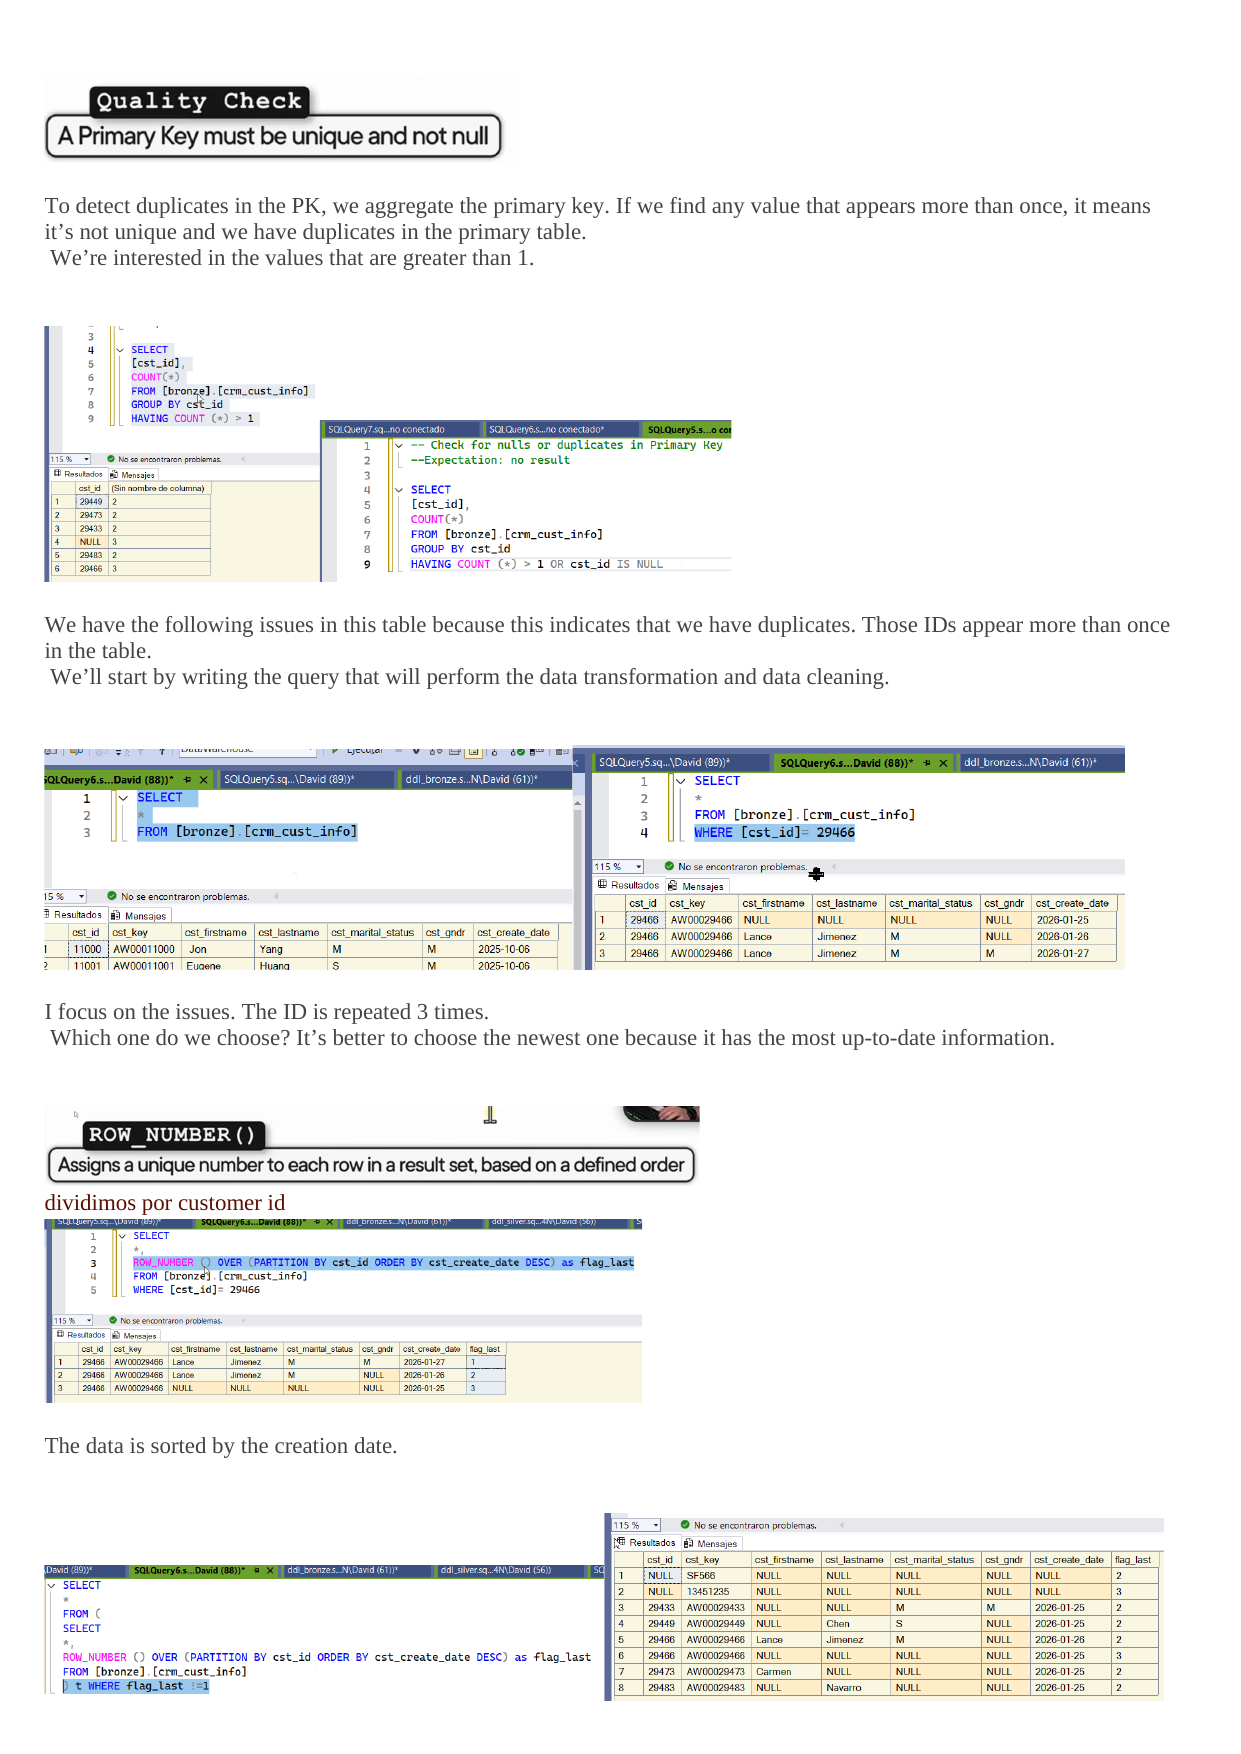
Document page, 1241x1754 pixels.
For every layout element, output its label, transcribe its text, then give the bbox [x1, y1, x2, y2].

picture [44, 1513, 1165, 1701]
picture [44, 75, 519, 163]
text The data is sorted by the creation date. [44, 1432, 1183, 1458]
picture [44, 745, 1125, 970]
picture [44, 1106, 700, 1186]
text dividimos por customer id [44, 1189, 1183, 1215]
text We have the following issues in this table because this indicates that we have duplicates. Those IDs appear more than once in the table. We’ll start by writing the query that will perform the data transformation and data cleaning. [44, 611, 1183, 690]
text I focus on the issues. The ID is repeated 3 times. Which one do we choose? It’s better to choose the newest one because it has the most up-to-date information. [44, 998, 1183, 1051]
text To detect duplicates in the PK, we aggregate the primary key. If we find any value that appears more than once, it means it’s not unique and we have duplicates in the primary table. We’re interested in the values that are greater than 1. [44, 192, 1183, 271]
picture [44, 1219, 643, 1403]
picture [44, 326, 732, 582]
